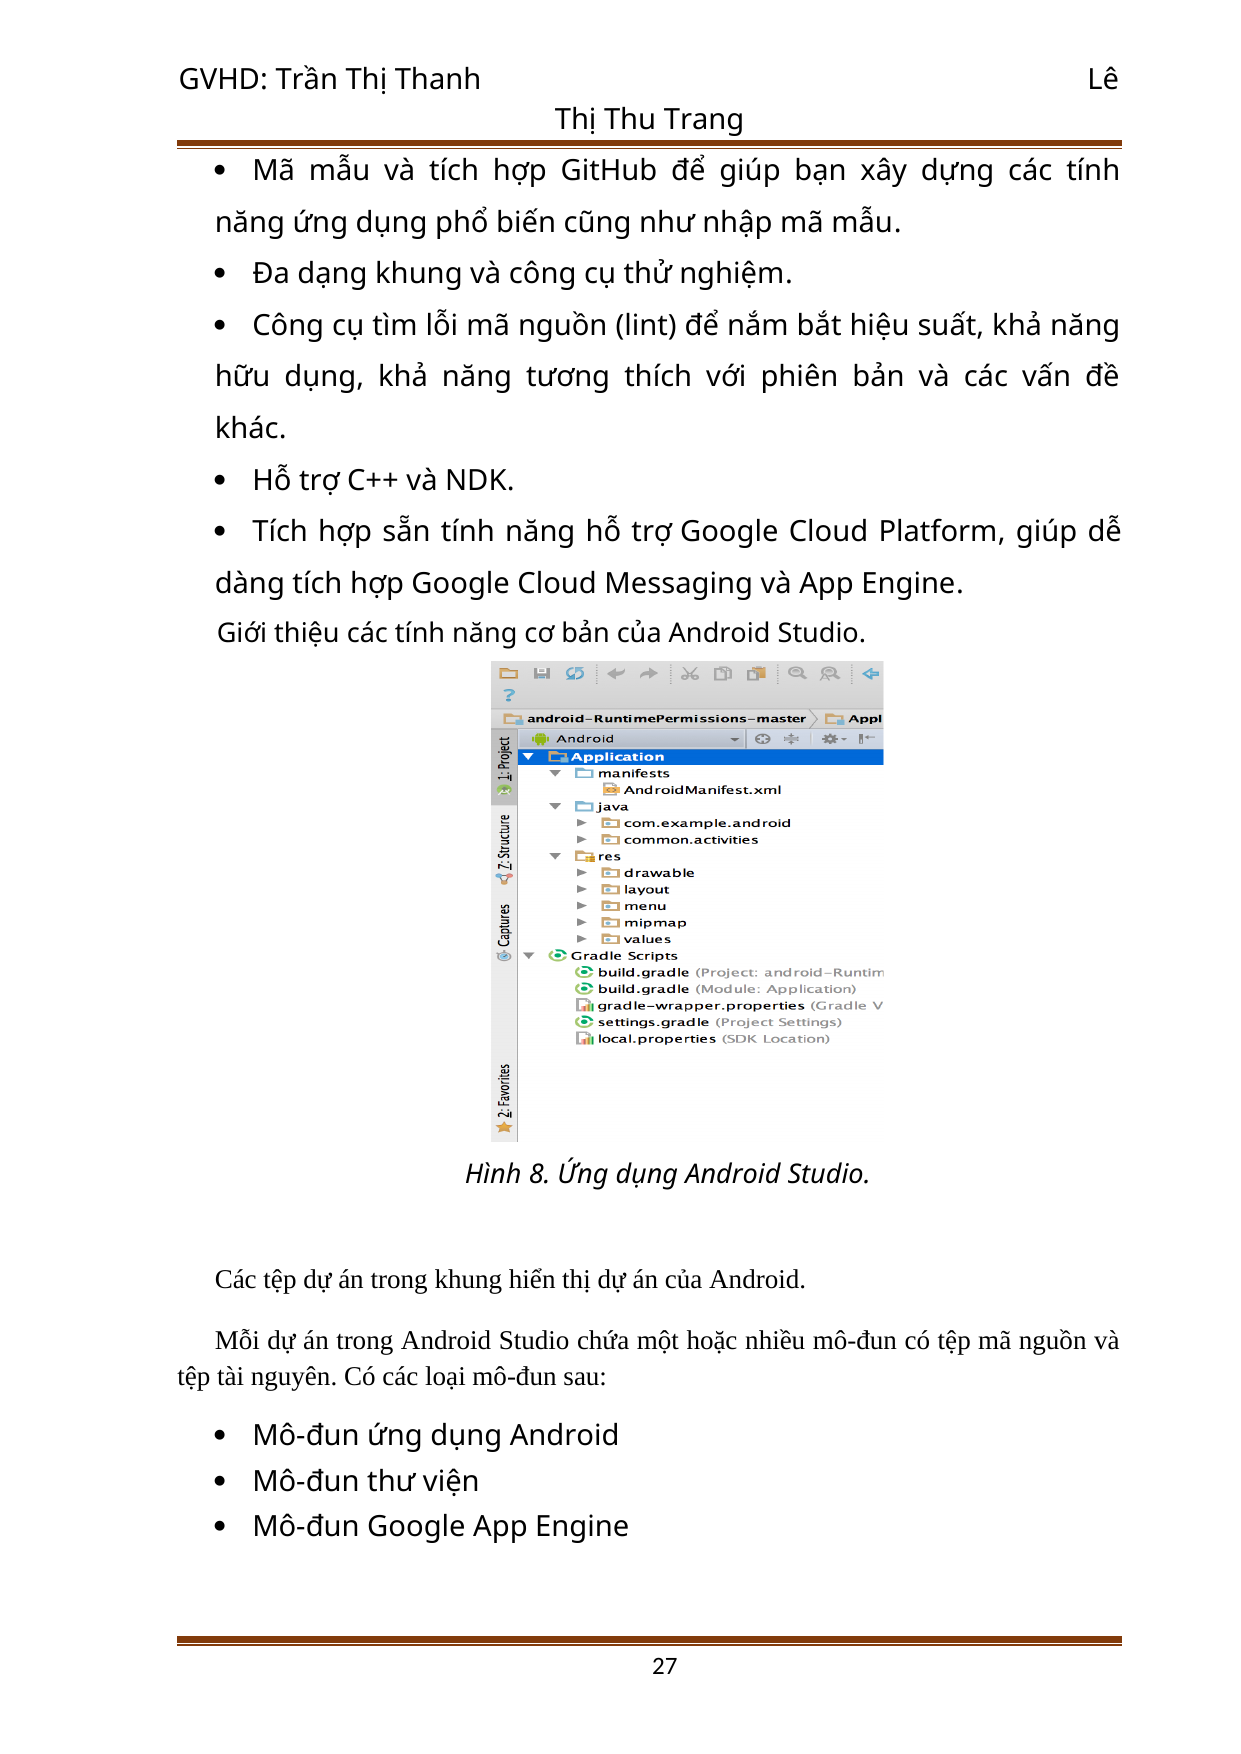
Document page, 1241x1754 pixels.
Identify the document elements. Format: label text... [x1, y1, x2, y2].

list Công cụ tìm lỗi mã nguồn (lint) để nắm bắt hiệu suất, khả năng hữu dụng, khả năng tương thích với phiên bản và các vấn đề khác. [214, 304, 1122, 447]
text Hình 8. Ứng dụng Android Studio. [177, 1154, 1122, 1191]
list Mô-đun ứng dụng Android [214, 1414, 1122, 1454]
list Mã mẫu và tích hợp GitHub để giúp bạn xây dựng các tính năng ứng dụng phổ biến cũng như nhập mã mẫu. [214, 149, 1122, 241]
text Giới thiệu các tính năng cơ bản của Android Studio. [177, 613, 1122, 650]
list Mô-đun thư viện [214, 1460, 1122, 1499]
text Mỗi dự án trong Android Studio chứa một hoặc nhiều mô-đun có tệp mã nguồn và tệp tài nguyên. Có các loại mô-đun sau: [177, 1324, 1122, 1391]
list Đa dạng khung và công cụ thử nghiệm. [214, 252, 1122, 292]
picture [490, 661, 884, 1142]
text Các tệp dự án trong khung hiển thị dự án của Android. [177, 1263, 1122, 1294]
list Mô-đun Google App Engine [214, 1506, 1122, 1545]
list Tích hợp sẵn tính năng hỗ trợ Google Cloud Platform, giúp dễ dàng tích hợp Google Cloud Messaging và App Engine. [214, 510, 1122, 602]
list Hỗ trợ C++ và NDK. [214, 459, 1122, 498]
